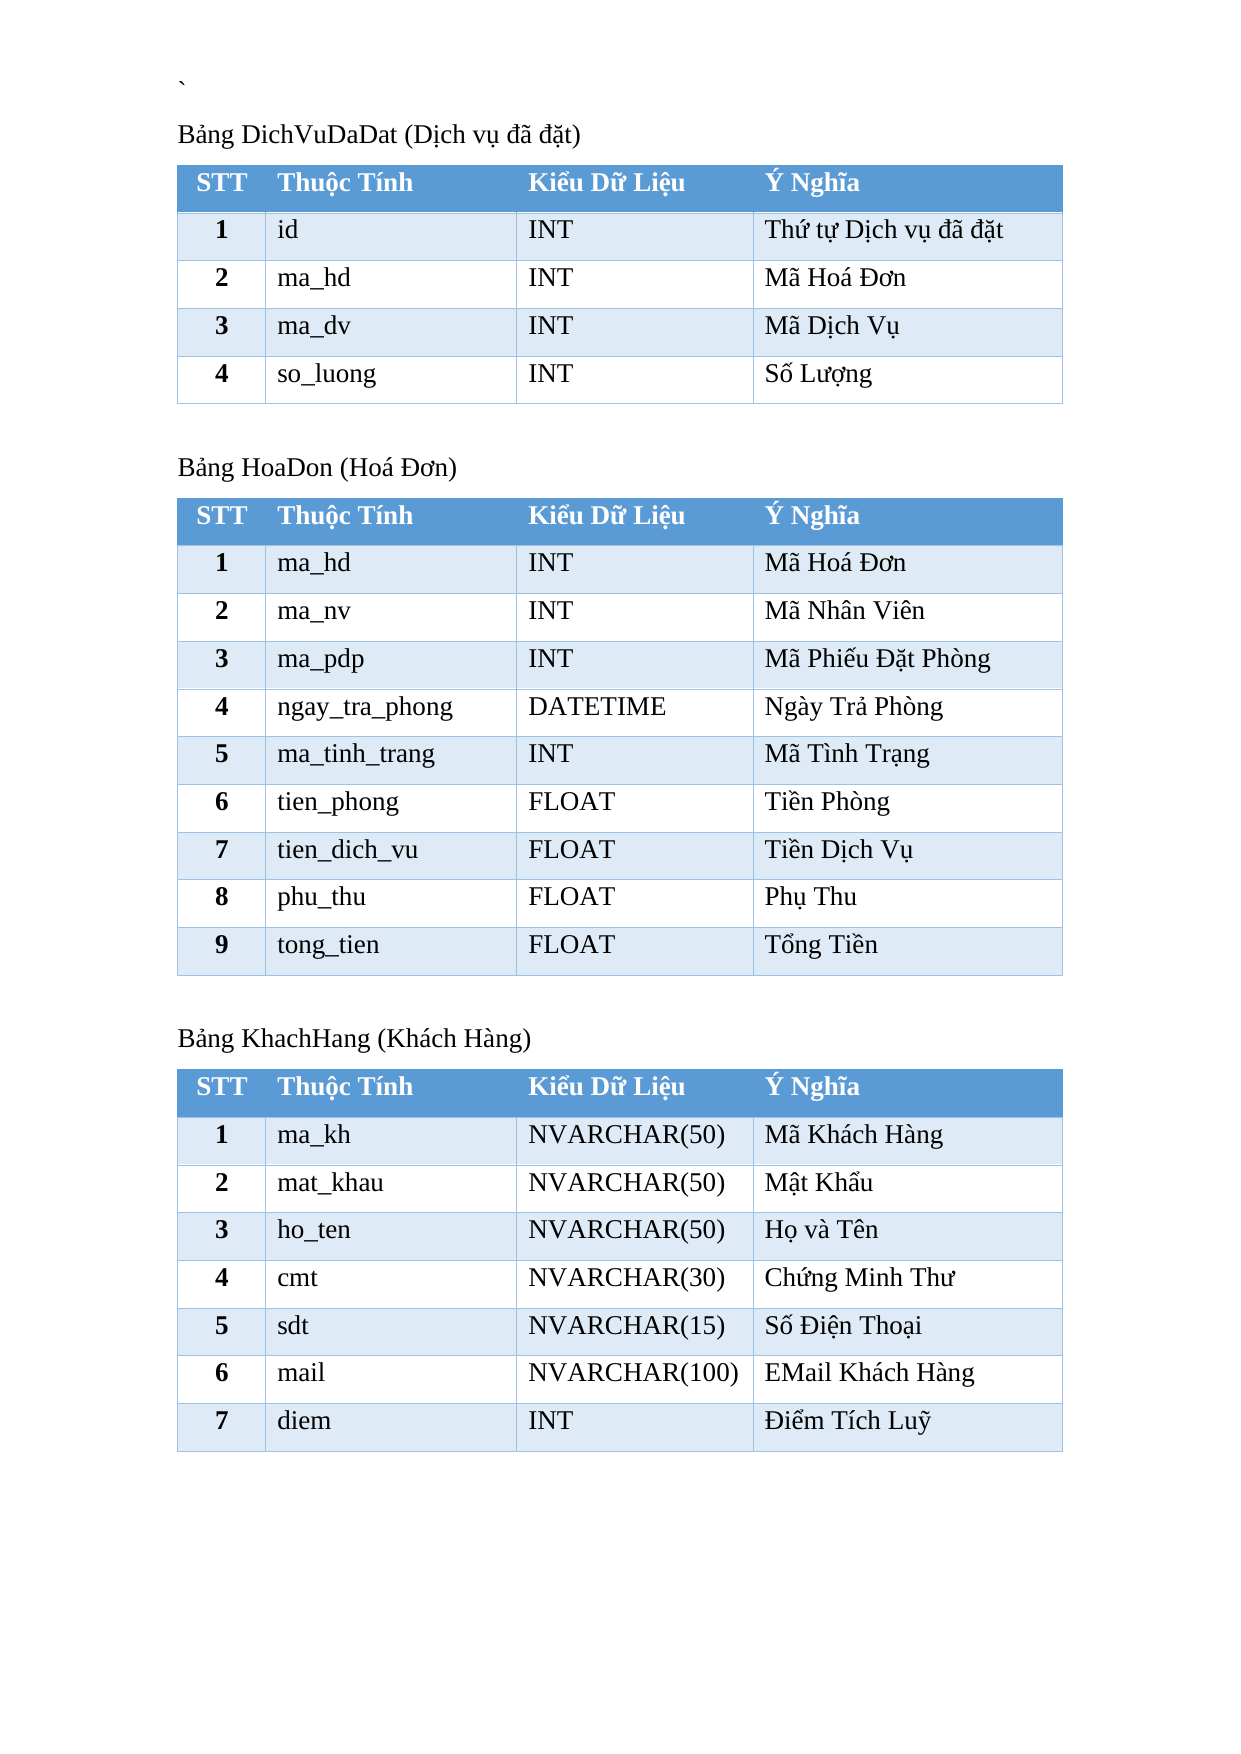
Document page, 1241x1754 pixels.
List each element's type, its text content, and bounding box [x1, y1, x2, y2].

table_cell DATETIME [517, 690, 753, 736]
table_cell so_luong [266, 357, 516, 403]
table_cell 6 [178, 785, 265, 832]
table_cell mail [266, 1356, 516, 1403]
table_cell 2 [178, 261, 265, 308]
table_cell Tiền Phòng [754, 785, 1062, 832]
table_cell Tổng Tiền [754, 928, 1062, 975]
table_cell ho_ten [266, 1213, 516, 1260]
table_header Kiểu Dữ Liệu [517, 1070, 753, 1117]
table_cell Mã Phiếu Đặt Phòng [754, 642, 1062, 688]
table_cell tong_tien [266, 928, 516, 975]
table_cell NVARCHAR(100) [517, 1356, 753, 1403]
table_cell INT [517, 261, 753, 308]
table_cell 4 [178, 690, 265, 736]
text Bảng DichVuDaDat (Dịch vụ đã đặt) [177, 118, 1122, 149]
table_header Thuộc Tính [266, 166, 516, 212]
table_cell INT [517, 546, 753, 593]
table_cell INT [517, 309, 753, 356]
table_cell 1 [178, 1118, 265, 1164]
table_cell Mật Khẩu [754, 1166, 1062, 1212]
table_cell NVARCHAR(15) [517, 1309, 753, 1355]
table_cell 3 [178, 642, 265, 688]
table_cell 7 [178, 1404, 265, 1451]
table_cell 1 [178, 214, 265, 260]
table_header Thuộc Tính [266, 499, 516, 545]
table_cell Số Điện Thoại [754, 1309, 1062, 1355]
table_cell EMail Khách Hàng [754, 1356, 1062, 1403]
table_header Ý Nghĩa [754, 1070, 1062, 1117]
table_header Thuộc Tính [266, 1070, 516, 1117]
table_cell 1 [178, 546, 265, 593]
table_cell ma_tinh_trang [266, 737, 516, 784]
table_cell Mã Dịch Vụ [754, 309, 1062, 356]
table_cell NVARCHAR(50) [517, 1118, 753, 1164]
table_header Ý Nghĩa [754, 499, 1062, 545]
table_cell Ngày Trả Phòng [754, 690, 1062, 736]
table_cell Mã Hoá Đơn [754, 546, 1062, 593]
table_cell Thứ tự Dịch vụ đã đặt [754, 214, 1062, 260]
table_cell FLOAT [517, 833, 753, 879]
table_cell tien_phong [266, 785, 516, 832]
table_cell 3 [178, 1213, 265, 1260]
table_cell 9 [178, 928, 265, 975]
table_cell 2 [178, 594, 265, 641]
table_cell 5 [178, 737, 265, 784]
text Bảng KhachHang (Khách Hàng) [177, 1022, 1122, 1054]
table_cell sdt [266, 1309, 516, 1355]
table_cell Tiền Dịch Vụ [754, 833, 1062, 879]
table_cell NVARCHAR(30) [517, 1261, 753, 1308]
table_cell tien_dich_vu [266, 833, 516, 879]
table_header STT [178, 166, 265, 212]
table_cell INT [517, 737, 753, 784]
table_cell Mã Khách Hàng [754, 1118, 1062, 1164]
table_cell ngay_tra_phong [266, 690, 516, 736]
table_cell NVARCHAR(50) [517, 1166, 753, 1212]
table_cell INT [517, 357, 753, 403]
table_cell INT [517, 214, 753, 260]
table_cell 4 [178, 1261, 265, 1308]
table_cell Phụ Thu [754, 880, 1062, 927]
table_cell ma_kh [266, 1118, 516, 1164]
table_header STT [178, 1070, 265, 1117]
table_cell ma_hd [266, 261, 516, 308]
table_cell 7 [178, 833, 265, 879]
table_header Kiểu Dữ Liệu [517, 166, 753, 212]
table_cell Điểm Tích Luỹ [754, 1404, 1062, 1451]
table_cell 6 [178, 1356, 265, 1403]
table_cell INT [517, 642, 753, 688]
text Bảng HoaDon (Hoá Đơn) [177, 451, 1122, 482]
table_cell 2 [178, 1166, 265, 1212]
table_header Ý Nghĩa [754, 166, 1062, 212]
table_cell ma_hd [266, 546, 516, 593]
table_header Kiểu Dữ Liệu [517, 499, 753, 545]
table_cell ma_dv [266, 309, 516, 356]
table_cell mat_khau [266, 1166, 516, 1212]
table_cell ma_nv [266, 594, 516, 641]
table_cell Số Lượng [754, 357, 1062, 403]
table_cell Mã Nhân Viên [754, 594, 1062, 641]
table_cell FLOAT [517, 928, 753, 975]
table_cell phu_thu [266, 880, 516, 927]
table_cell diem [266, 1404, 516, 1451]
table_header STT [178, 499, 265, 545]
table_cell 3 [178, 309, 265, 356]
table_cell NVARCHAR(50) [517, 1213, 753, 1260]
table_cell 4 [178, 357, 265, 403]
table_cell FLOAT [517, 880, 753, 927]
table_cell Họ và Tên [754, 1213, 1062, 1260]
table_cell Mã Hoá Đơn [754, 261, 1062, 308]
table_cell Mã Tình Trạng [754, 737, 1062, 784]
table_cell FLOAT [517, 785, 753, 832]
table_cell 8 [178, 880, 265, 927]
table_cell Chứng Minh Thư [754, 1261, 1062, 1308]
table_cell INT [517, 594, 753, 641]
table_cell ma_pdp [266, 642, 516, 688]
table_cell id [266, 214, 516, 260]
table_cell INT [517, 1404, 753, 1451]
table_cell 5 [178, 1309, 265, 1355]
table_cell cmt [266, 1261, 516, 1308]
